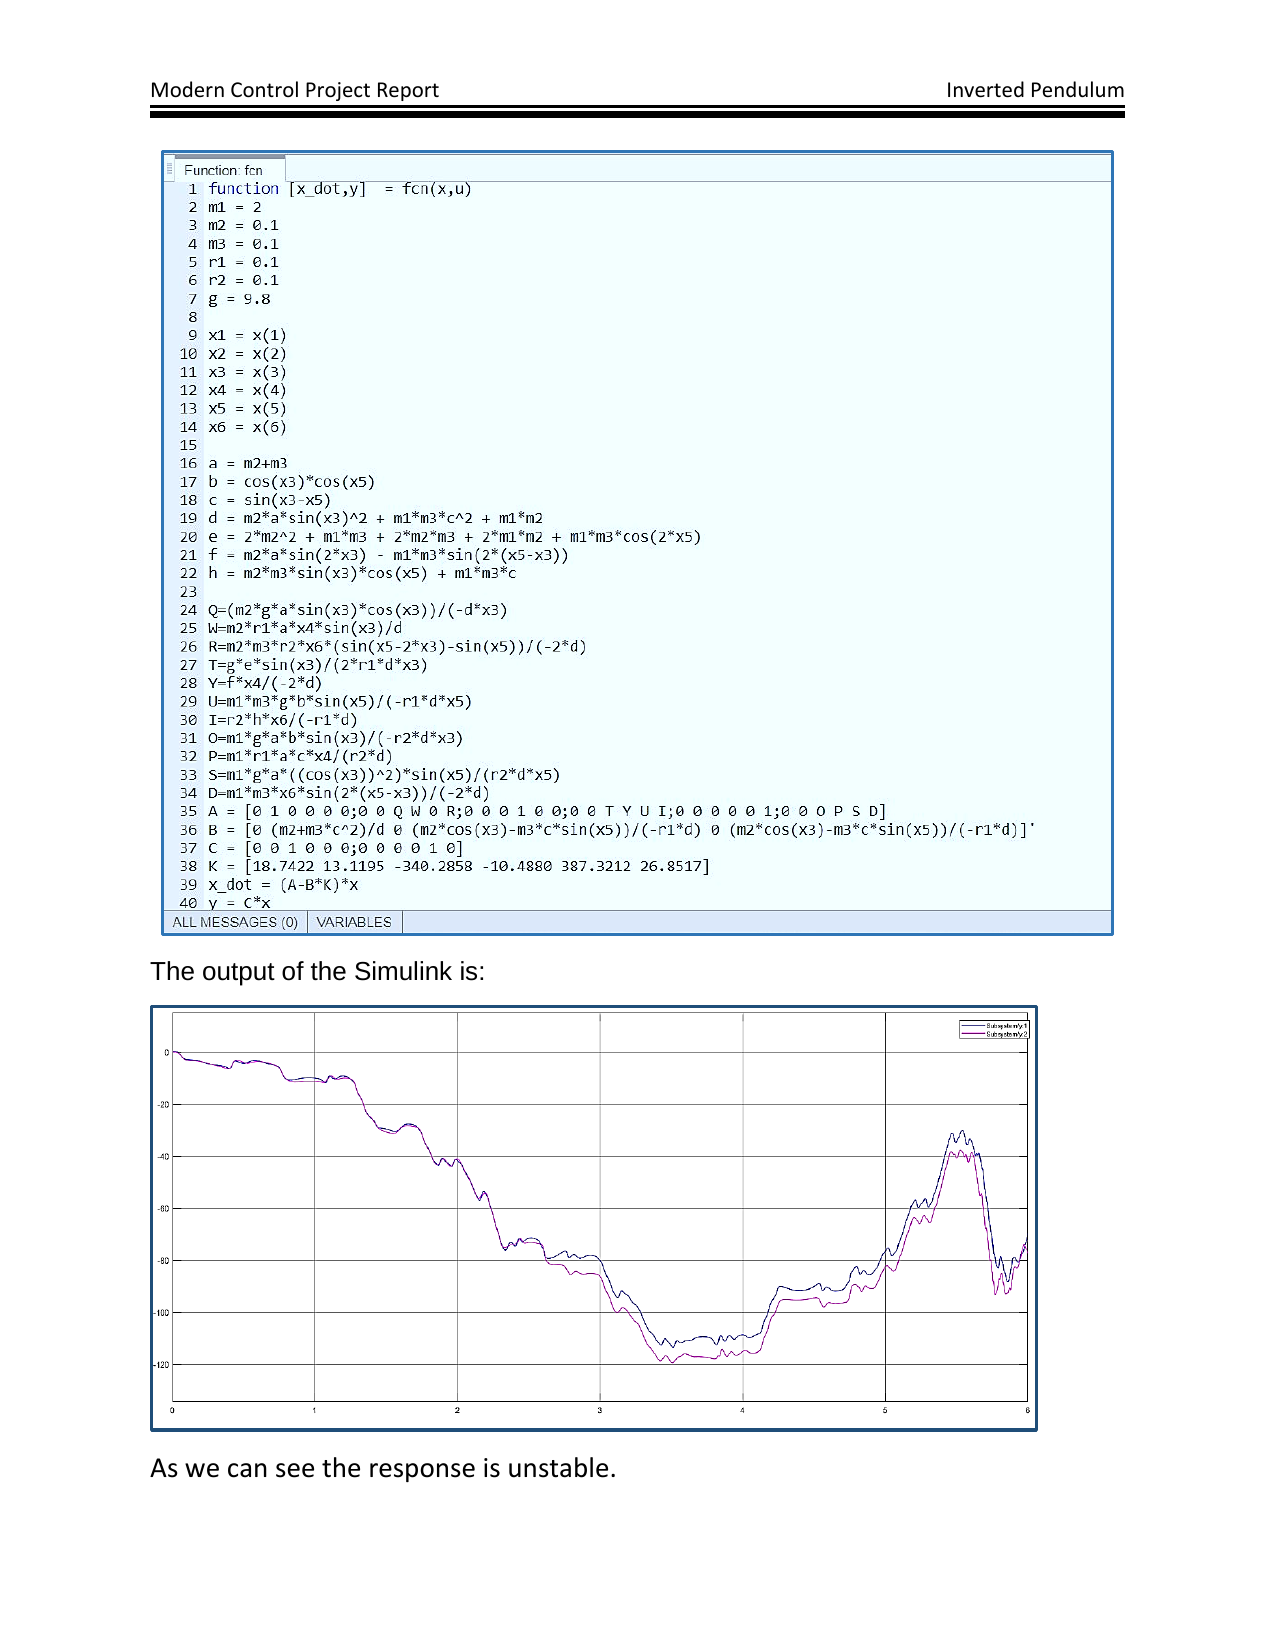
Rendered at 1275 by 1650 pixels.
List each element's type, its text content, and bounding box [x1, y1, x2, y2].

text As we can see the response is unstable. [150, 1449, 1125, 1485]
picture [164, 153, 1111, 933]
picture [153, 1008, 1035, 1428]
text The output of the Simulink is: [150, 956, 1125, 986]
